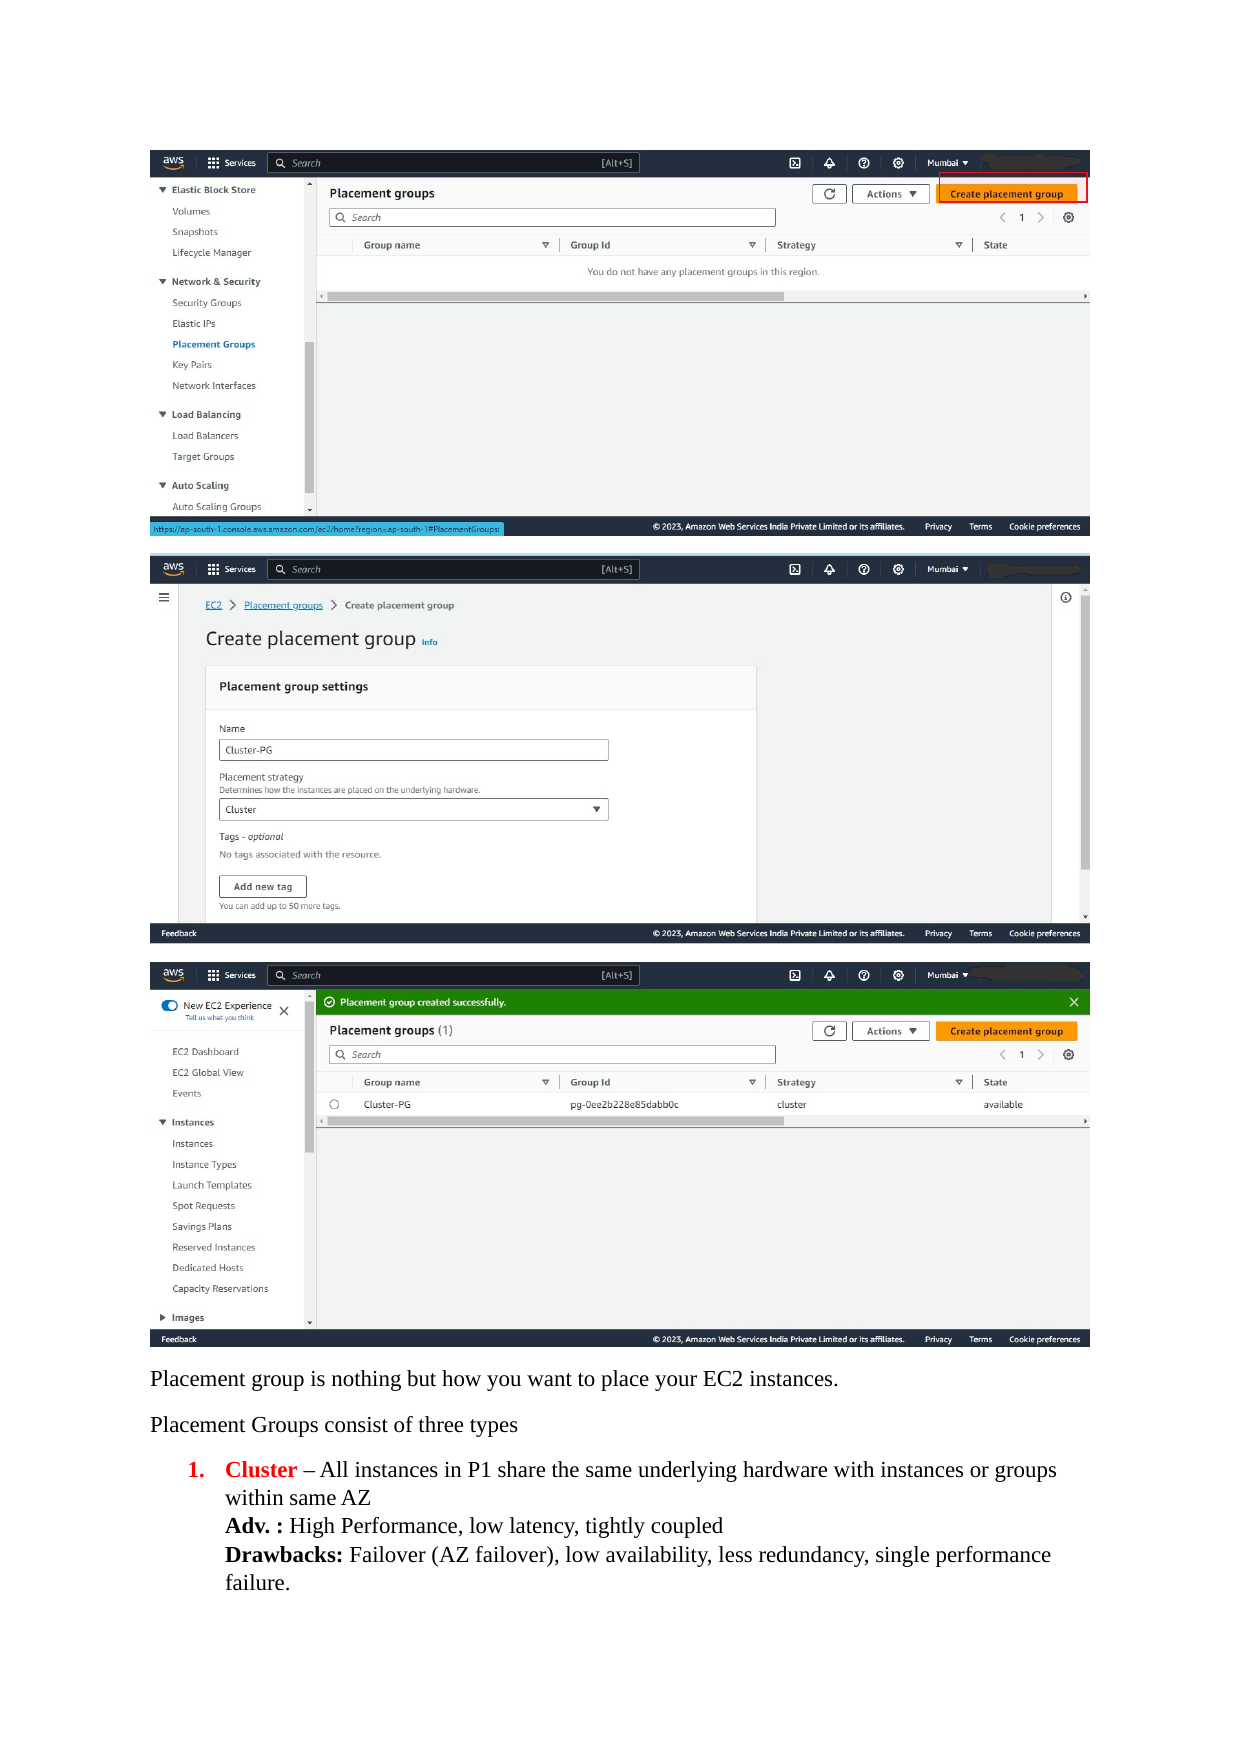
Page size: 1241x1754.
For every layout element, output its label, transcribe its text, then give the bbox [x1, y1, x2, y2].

list Drawbacks: Failover (AZ failover), low availability, less redundancy, single performance failure. [225, 1541, 1090, 1596]
list Adv. : High Performance, low latency, tightly coupled [225, 1513, 1090, 1539]
text Placement Groups consist of three types [150, 1411, 1090, 1437]
text Placement group is nothing but how you want to place your EC2 instances. [150, 1366, 1090, 1392]
picture [150, 150, 1090, 536]
list Cluster – All instances in P1 share the same underlying hardware with instances or groups within same AZ [187, 1456, 1090, 1511]
picture [150, 962, 1090, 1347]
picture [150, 553, 1090, 944]
